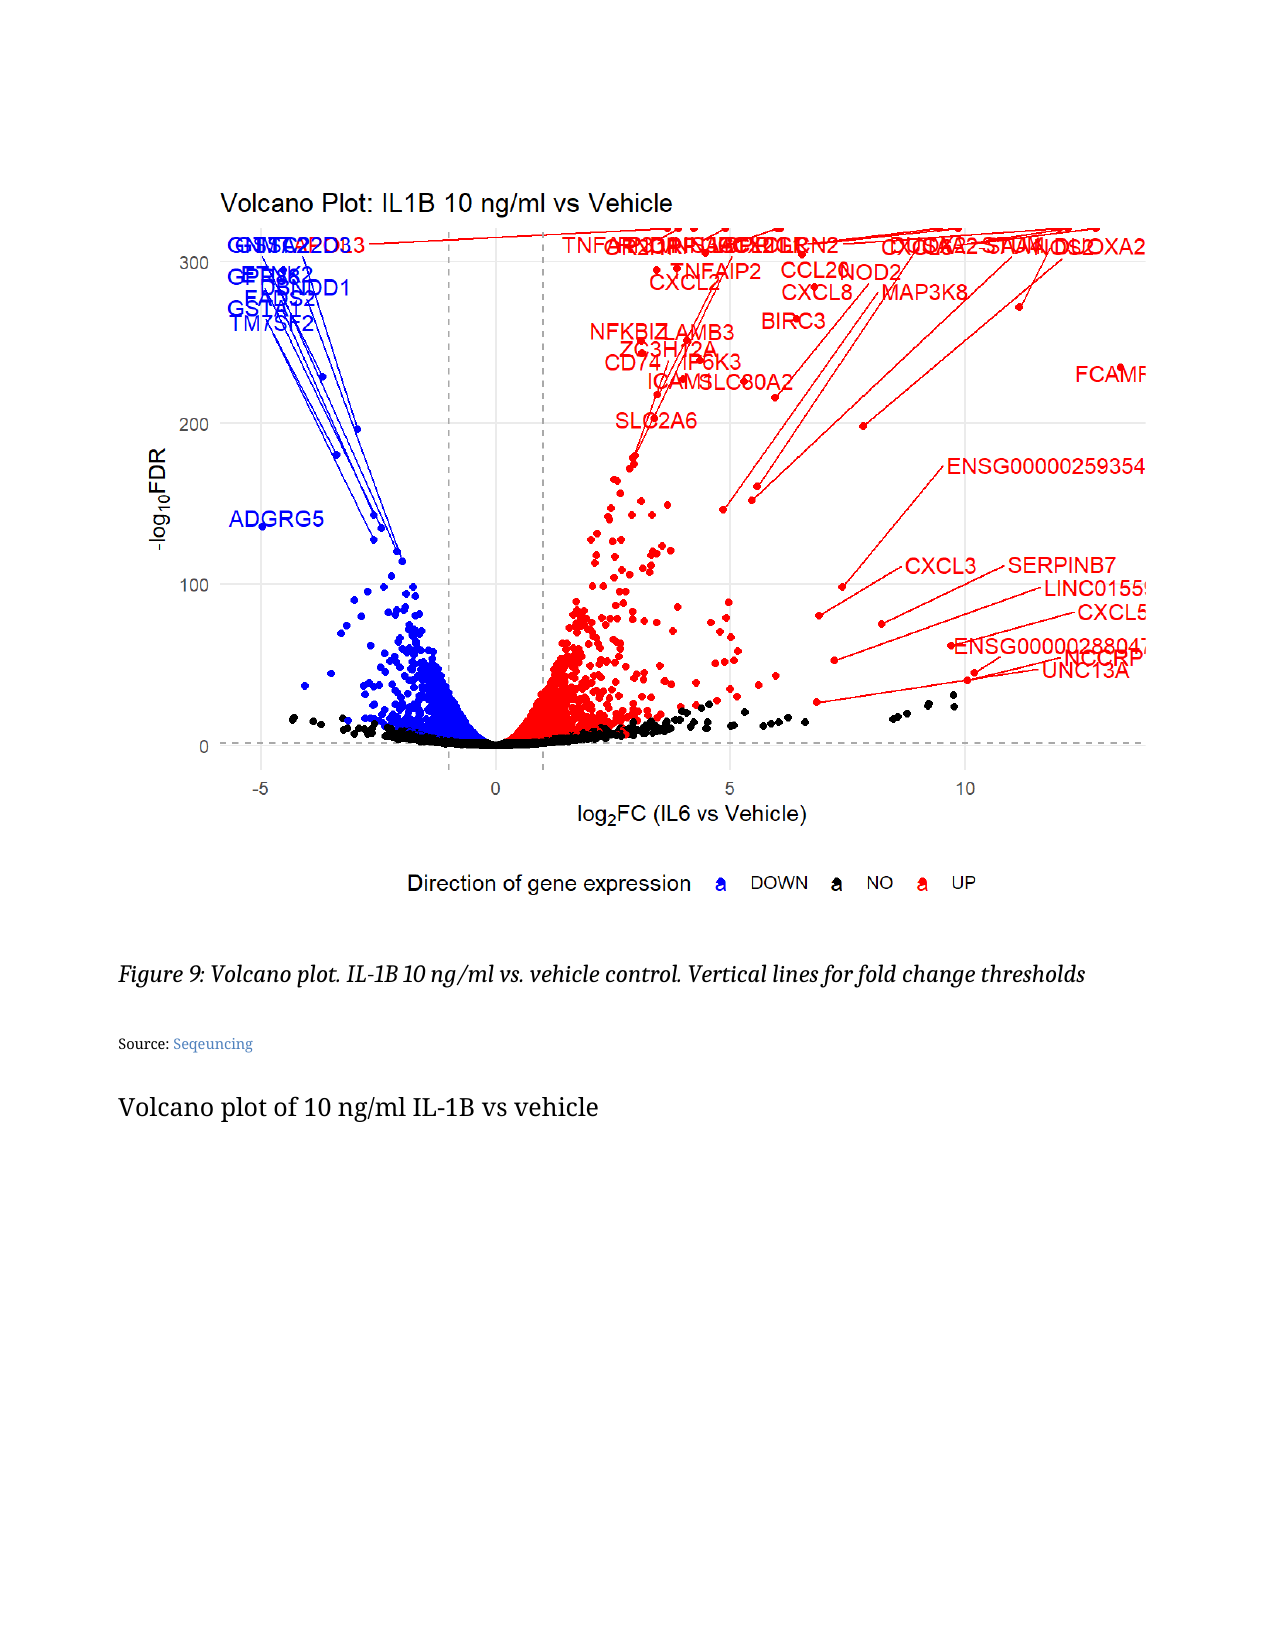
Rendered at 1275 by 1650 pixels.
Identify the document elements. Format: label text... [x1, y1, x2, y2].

table_header Figure 9: Volcano plot. IL-1B 10 ng/ml vs. vehicle control. Vertical lines for fold change thresholds [107, 177, 1146, 1001]
picture [137, 181, 1146, 922]
text Source: Seqeuncing [118, 1020, 1157, 1054]
text Volcano plot of 10 ng/ml IL-1B vs vehicle [118, 1089, 1157, 1124]
